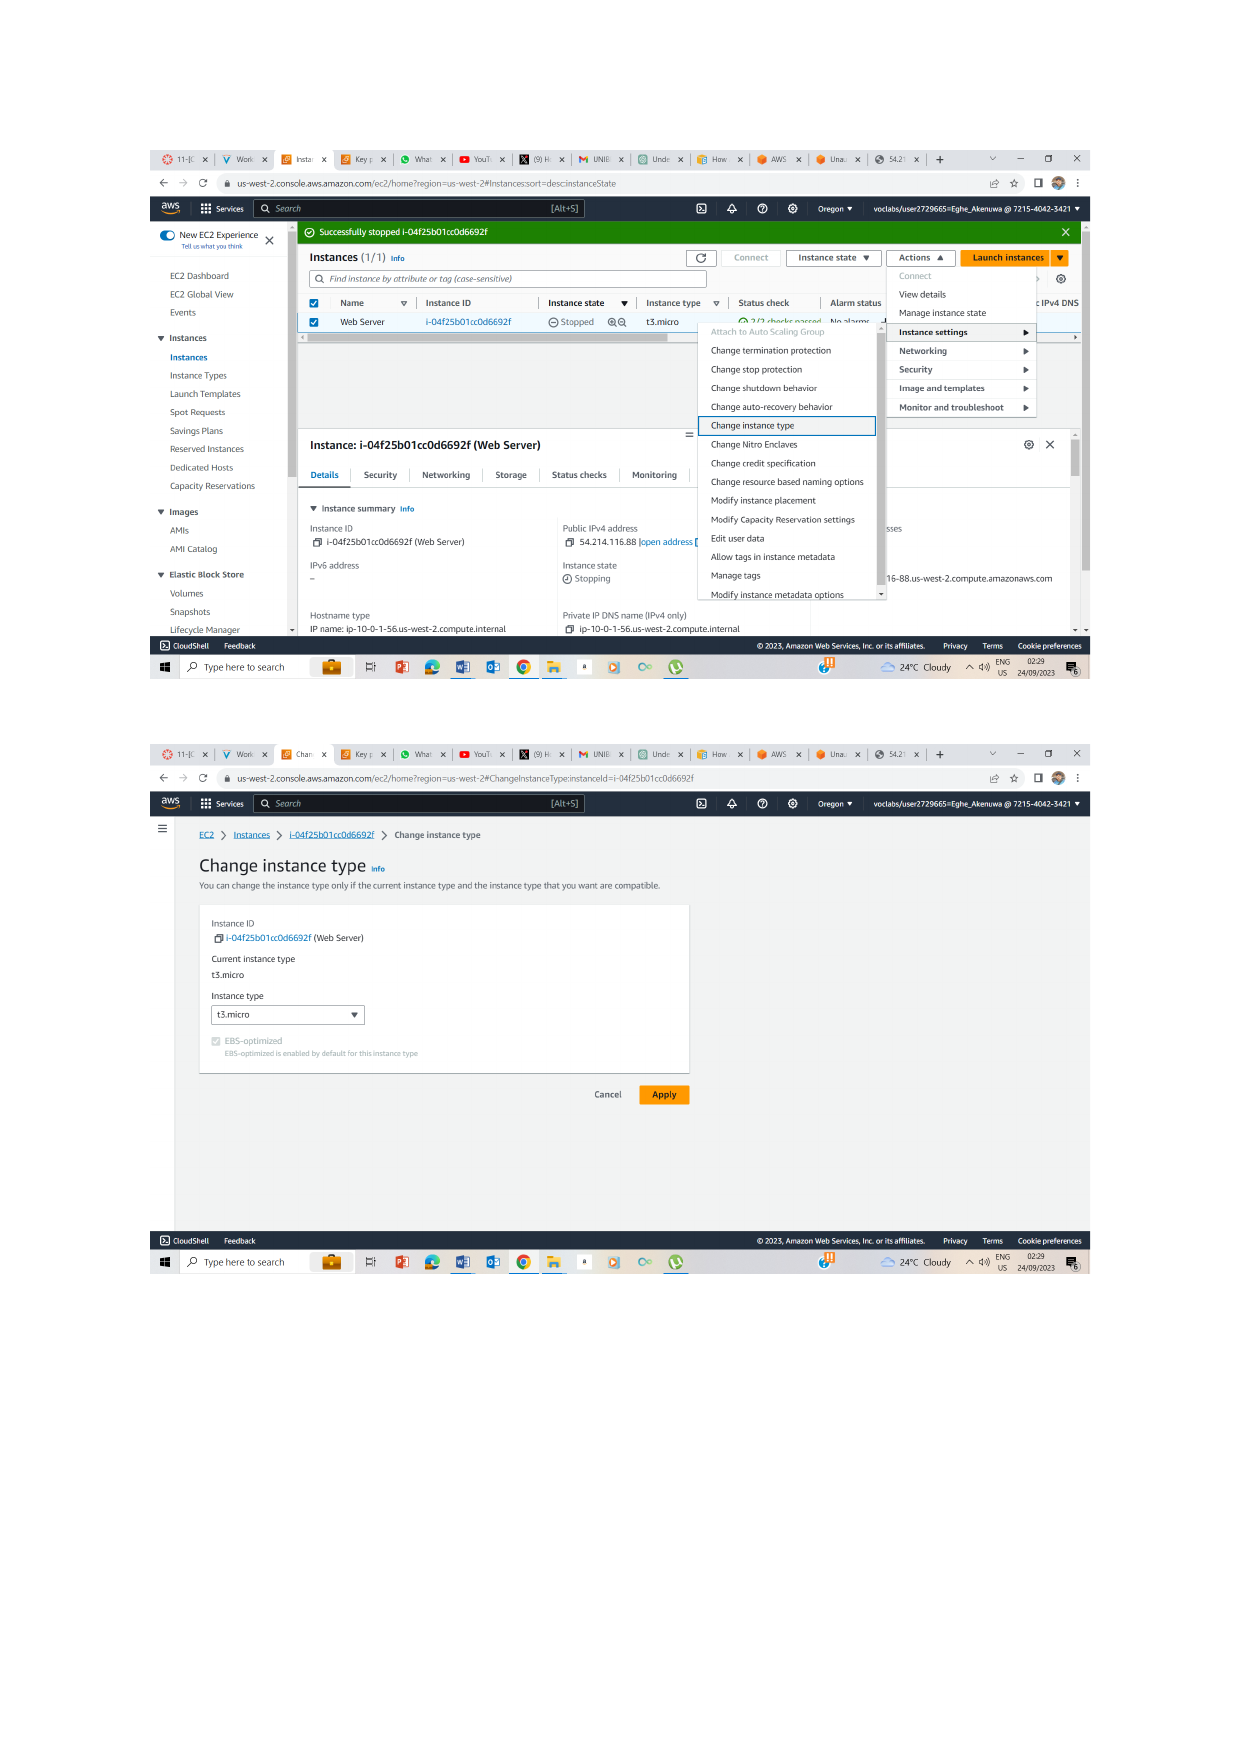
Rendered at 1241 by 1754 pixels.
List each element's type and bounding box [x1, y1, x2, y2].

picture [150, 744, 1091, 1274]
picture [150, 150, 1091, 679]
